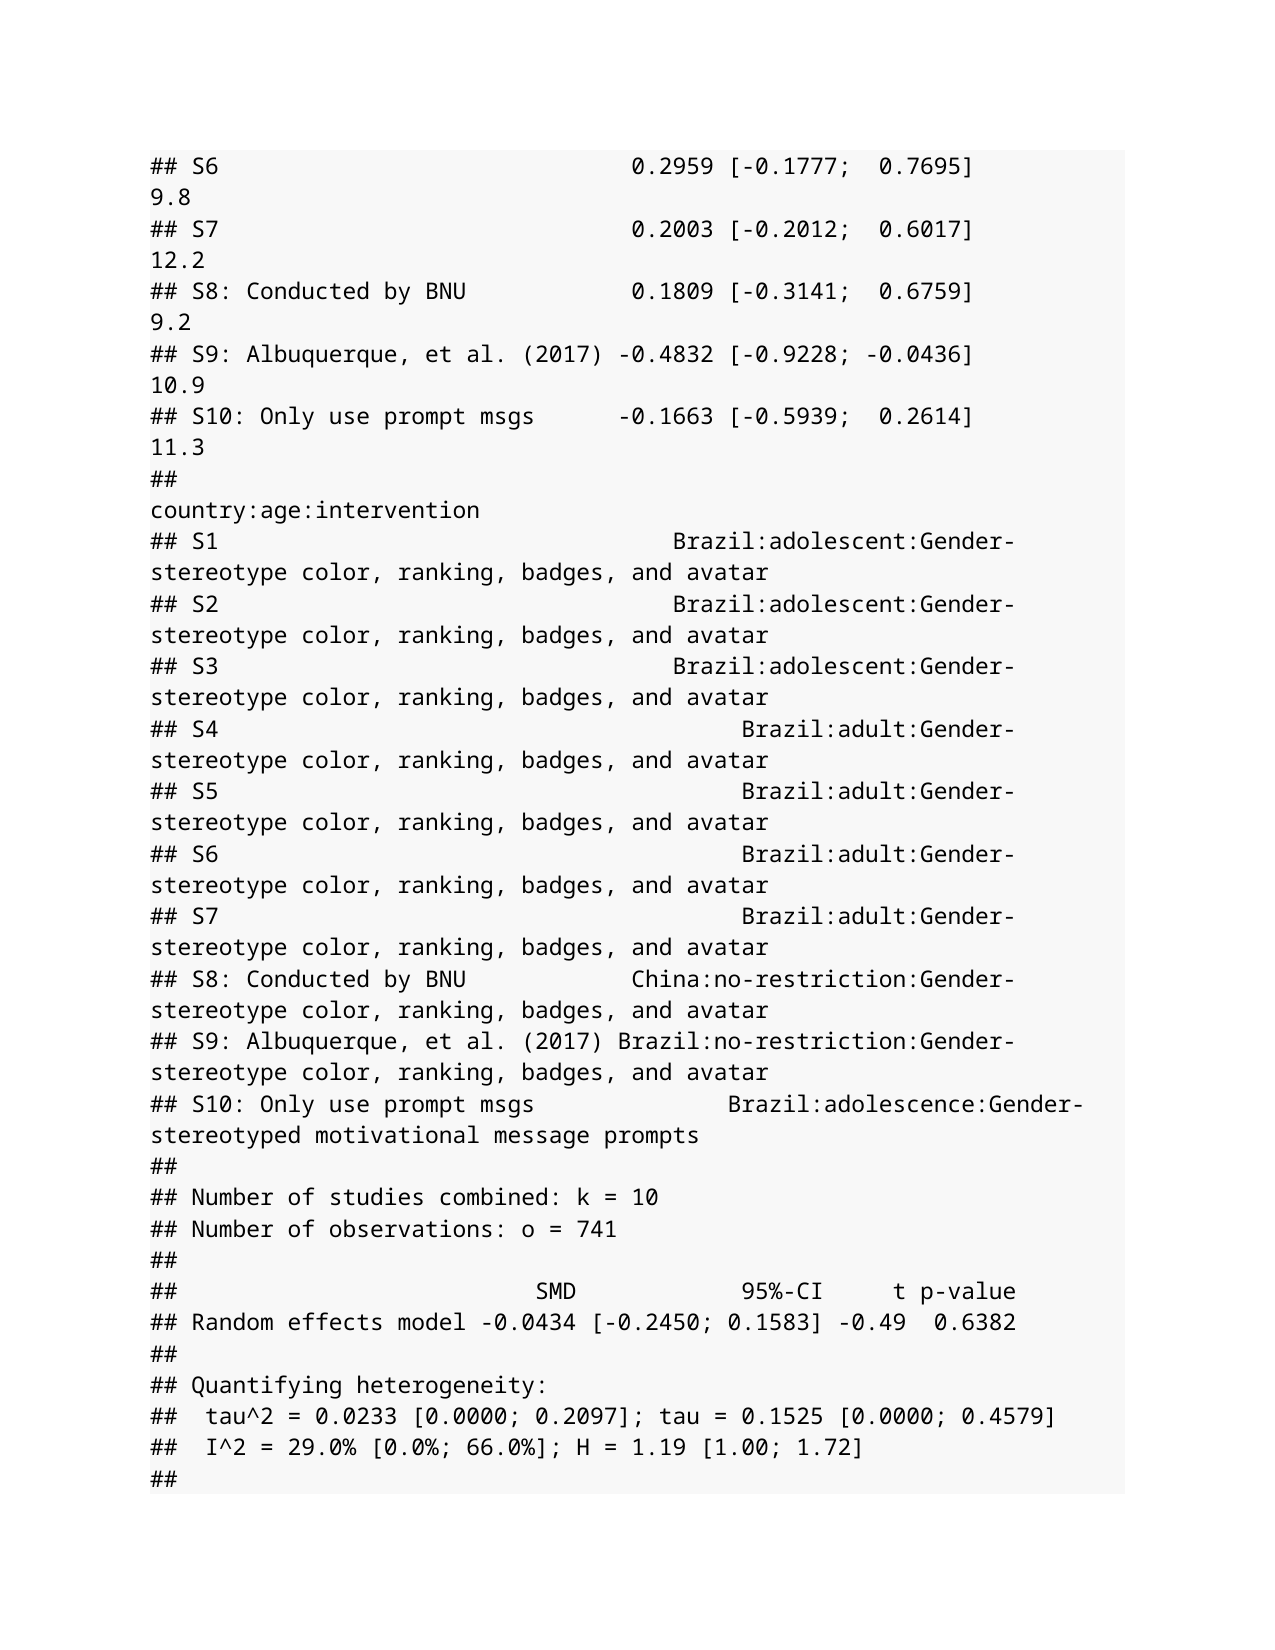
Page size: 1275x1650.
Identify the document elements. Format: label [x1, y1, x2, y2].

text [150, 150, 1125, 1494]
